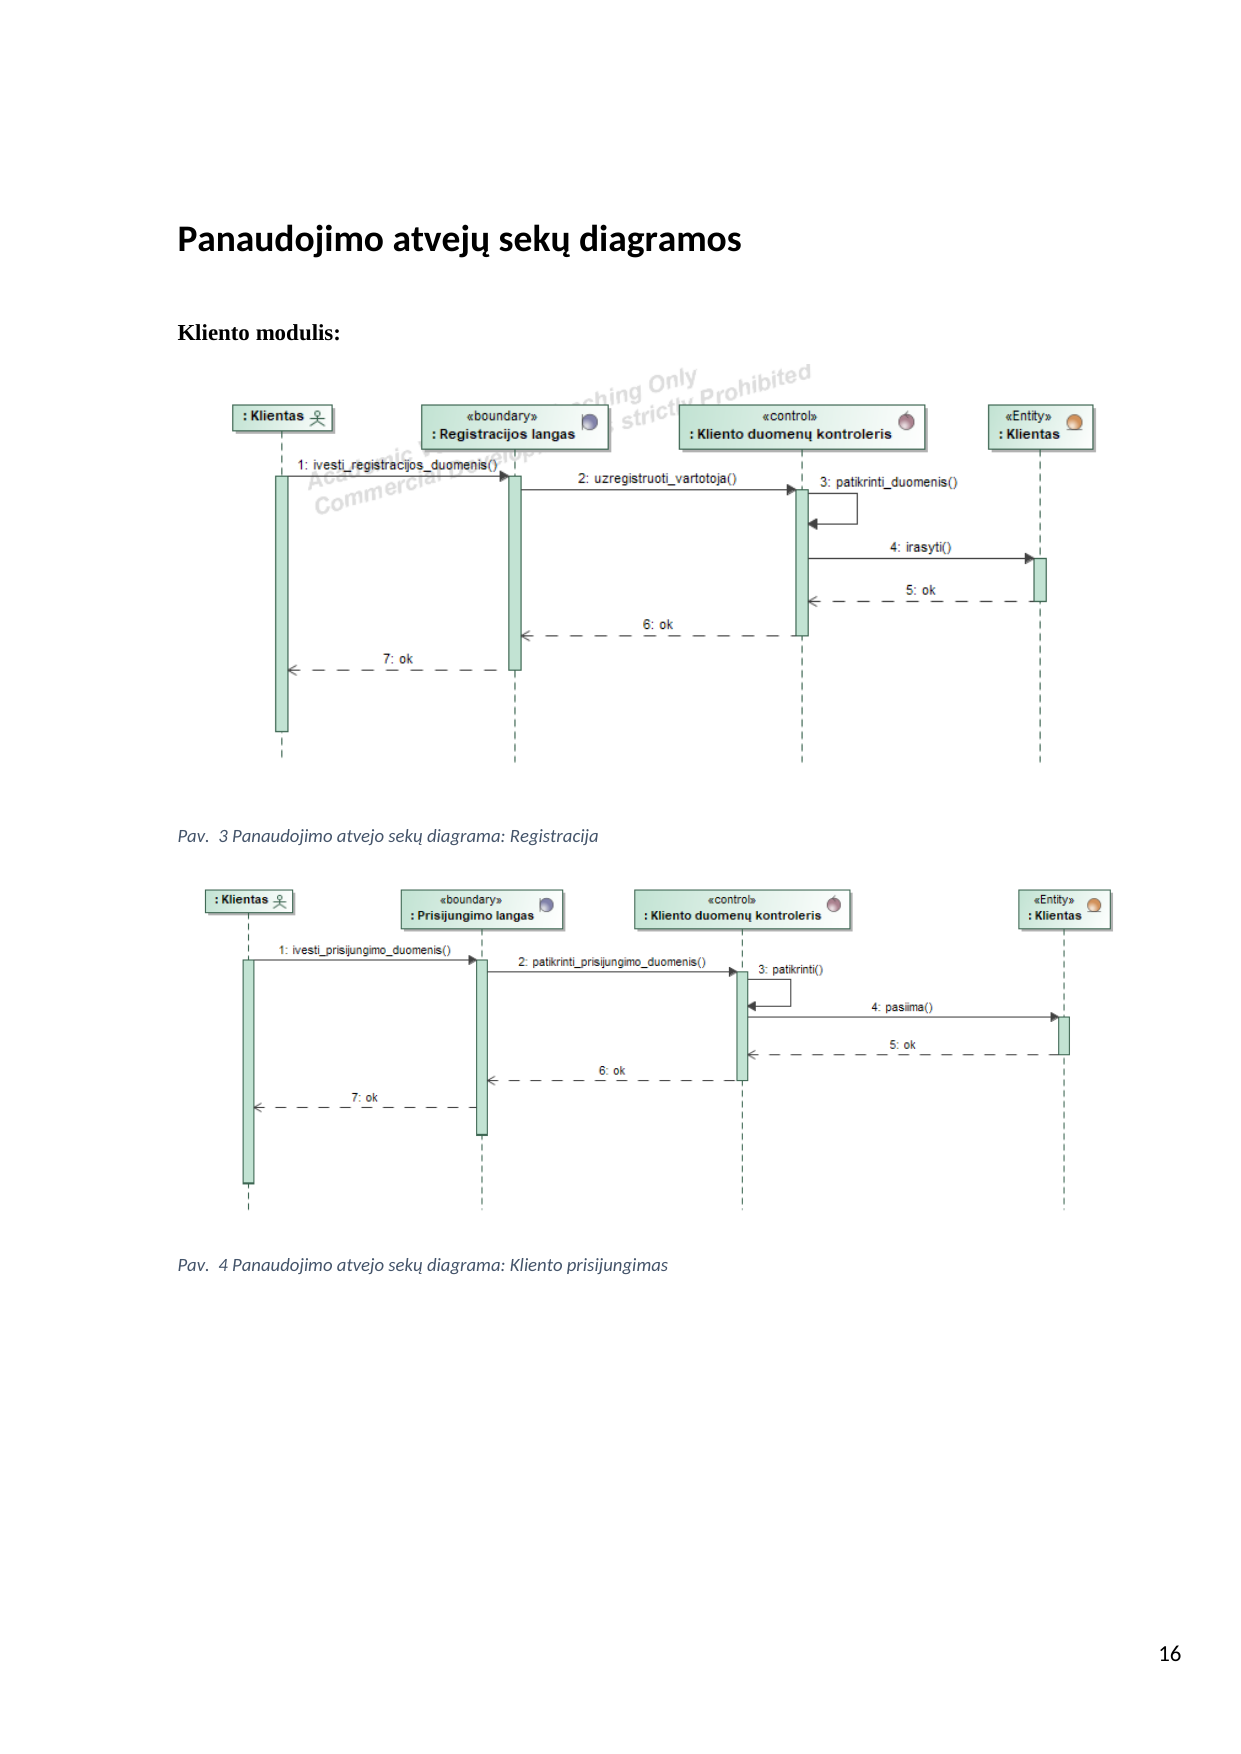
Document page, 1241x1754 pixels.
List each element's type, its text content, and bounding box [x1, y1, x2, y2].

text Pav. 4 Panaudojimo atvejo sekų diagrama: Kliento prisijungimas [177, 1253, 1181, 1276]
picture [177, 868, 1155, 1234]
subtitle Panaudojimo atvejų sekų diagramos [177, 215, 1181, 261]
text Kliento modulis: [177, 319, 1181, 346]
picture [177, 364, 1182, 806]
text Pav. 3 Panaudojimo atvejo sekų diagrama: Registracija [177, 824, 1181, 847]
